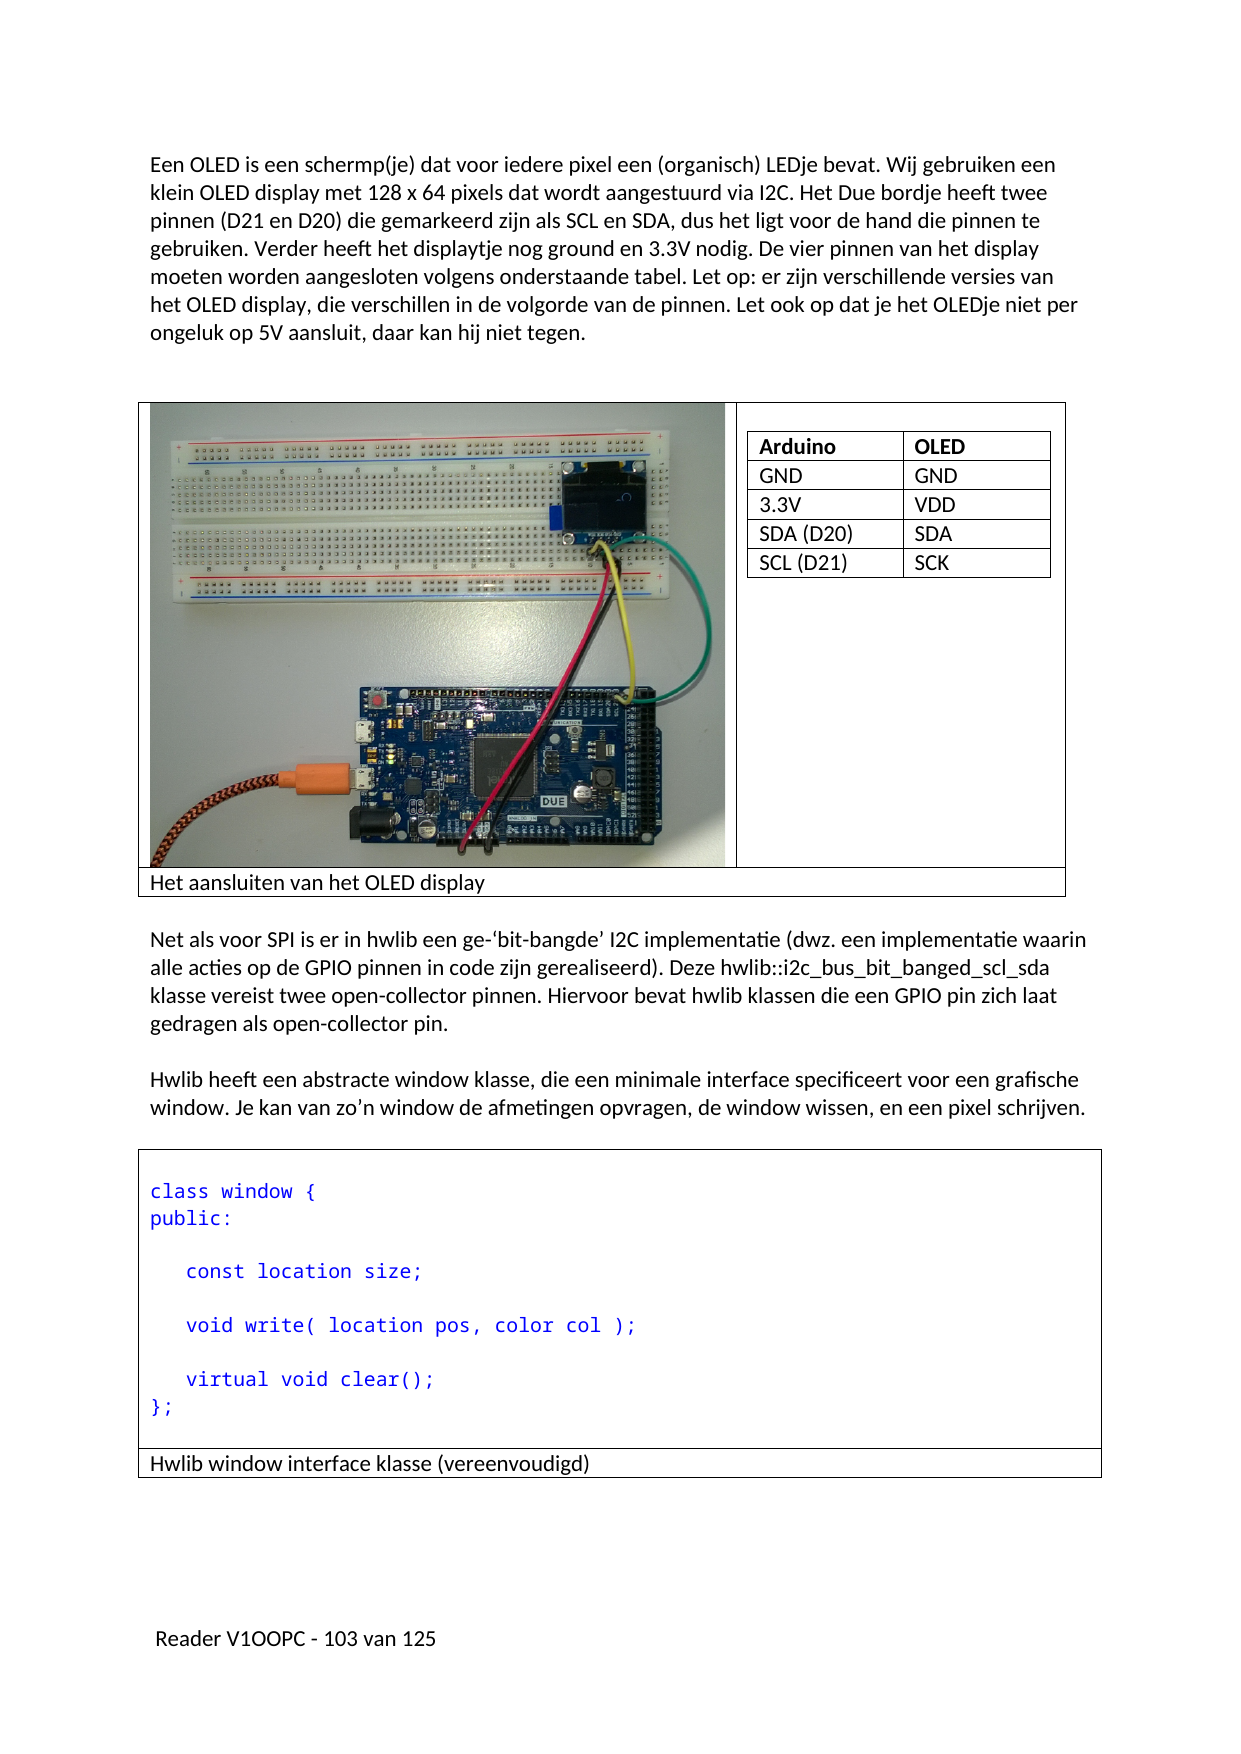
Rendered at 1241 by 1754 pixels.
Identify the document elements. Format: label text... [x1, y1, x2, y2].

picture [150, 403, 725, 867]
table_cell Het aansluiten van het OLED display [139, 868, 1065, 896]
table_cell Hwlib window interface klasse (vereenvoudigd) [139, 1449, 1101, 1477]
table_header [139, 403, 150, 867]
table_header [737, 403, 1065, 867]
text Een OLED is een schermp(je) dat voor iedere pixel een (organisch) LEDje bevat. Wij gebruiken een klein OLED display met 128 x 64 pixels dat wordt aangestuurd via I2C. Het Due bordje heeft twee pinnen (D21 en D20) die gemarkeerd zijn als SCL en SDA, dus het ligt voor de hand die pinnen te gebruiken. Verder heeft het displaytje nog ground en 3.3V nodig. De vier pinnen van het display moeten worden aangesloten volgens onderstaande tabel. Let op: er zijn verschillende versies van het OLED display, die verschillen in de volgorde van de pinnen. Let ook op dat je het OLEDje niet per ongeluk op 5V aansluit, daar kan hij niet tegen. [150, 150, 1090, 346]
text Net als voor SPI is er in hwlib een ge-‘bit-bangde’ I2C implementatie (dwz. een implementatie waarin alle acties op de GPIO pinnen in code zijn gerealiseerd). Deze hwlib::i2c_bus_bit_banged_scl_sda klasse vereist twee open-collector pinnen. Hiervoor bevat hwlib klassen die een GPIO pin zich laat gedragen als open-collector pin. [150, 925, 1090, 1037]
table_header class window { public: const location size; void write( location pos, color col ); virtual void clear(); }; [139, 1150, 1101, 1448]
table_header [725, 403, 736, 867]
text Hwlib heeft een abstracte window klasse, die een minimale interface specificeert voor een grafische window. Je kan van zo’n window de afmetingen opvragen, de window wissen, en een pixel schrijven. [150, 1065, 1090, 1121]
